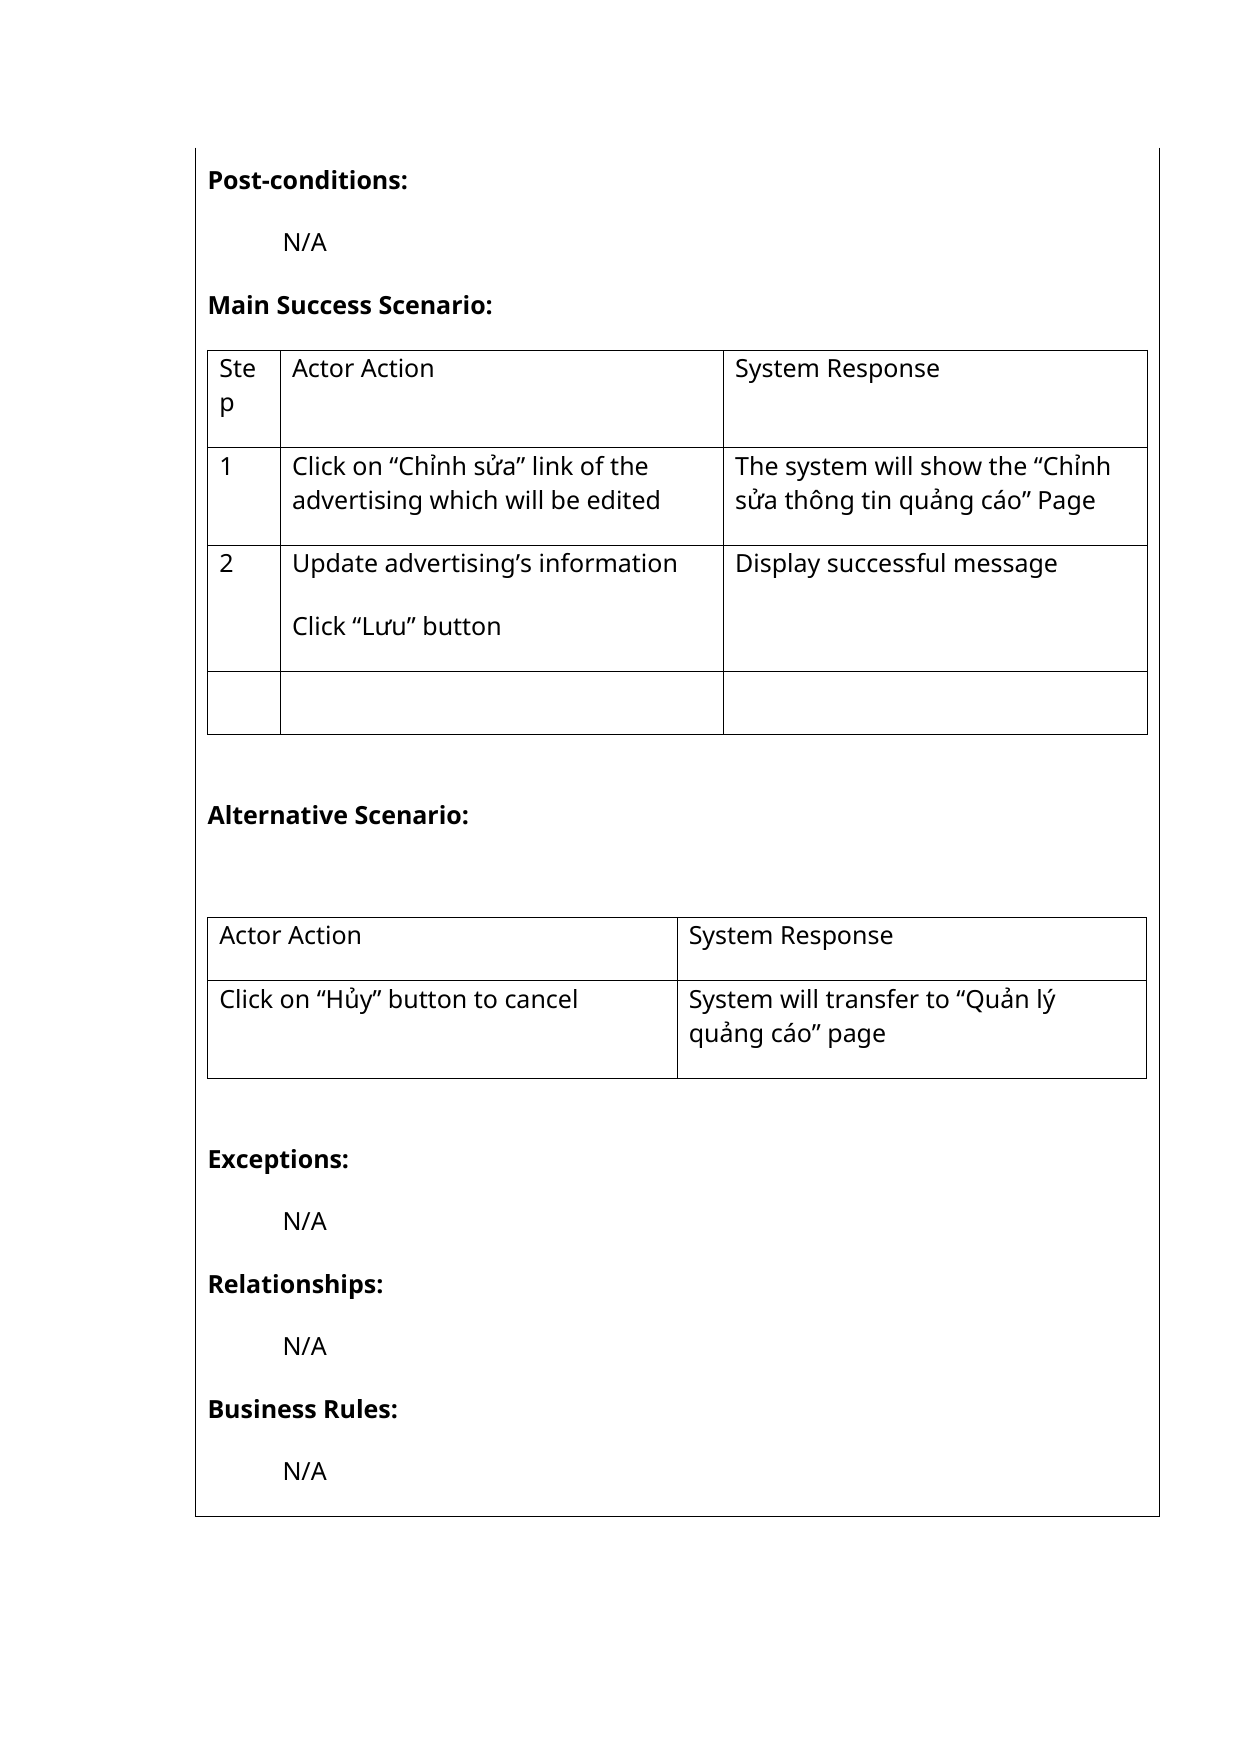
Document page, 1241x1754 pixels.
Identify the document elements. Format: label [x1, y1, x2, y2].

table_cell [196, 154, 1159, 1516]
